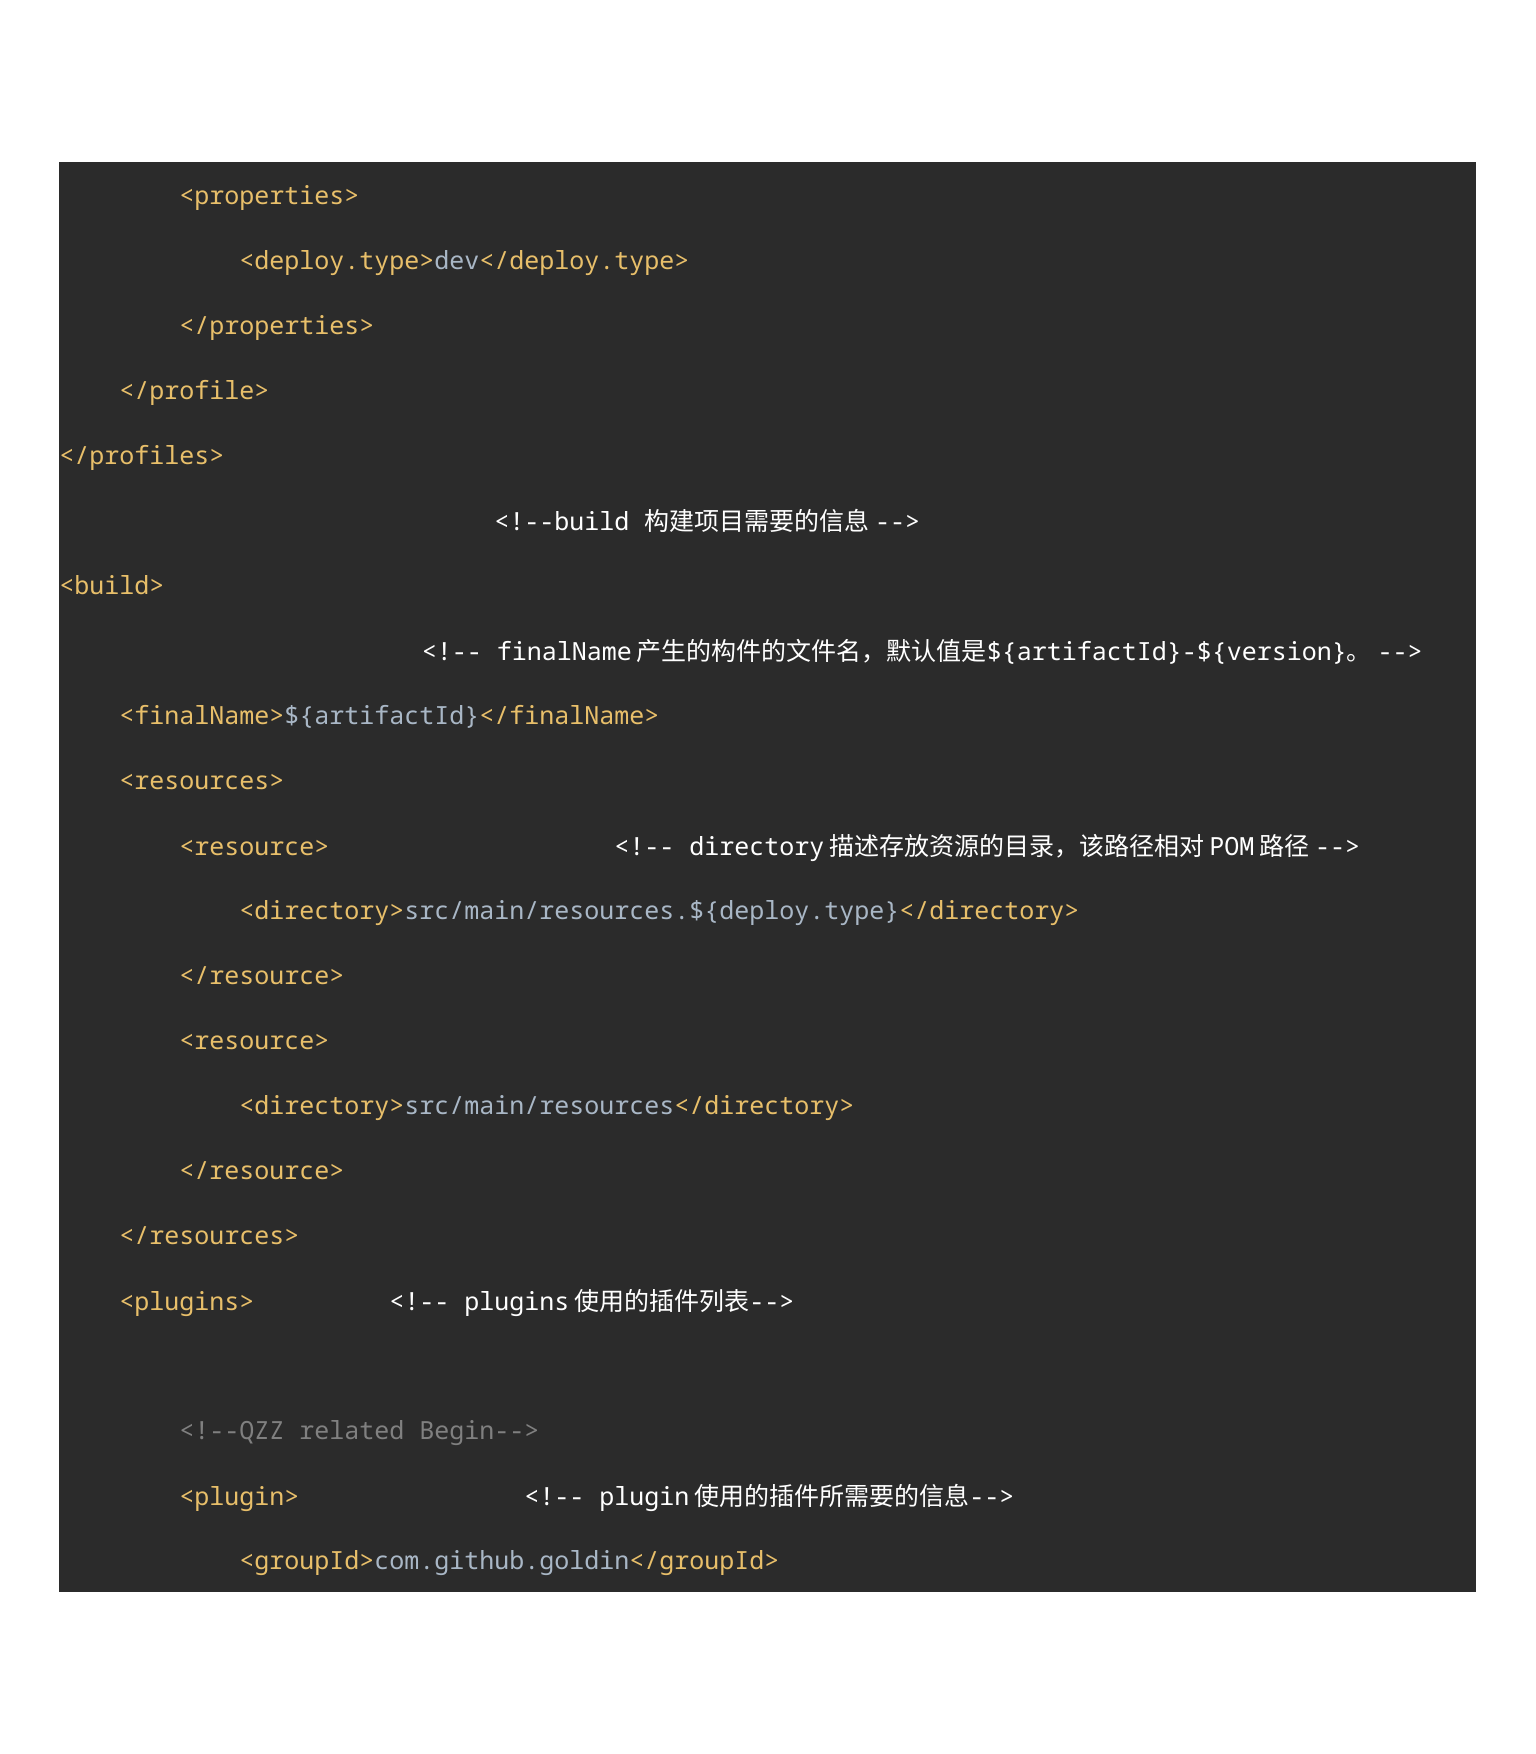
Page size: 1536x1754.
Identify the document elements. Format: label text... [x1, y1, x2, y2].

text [59, 162, 1476, 422]
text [59, 617, 1476, 1592]
text <build> [59, 552, 1476, 617]
text <!--build 构建项目需要的信息 --> [59, 487, 1476, 552]
text </profiles> [59, 422, 1476, 487]
